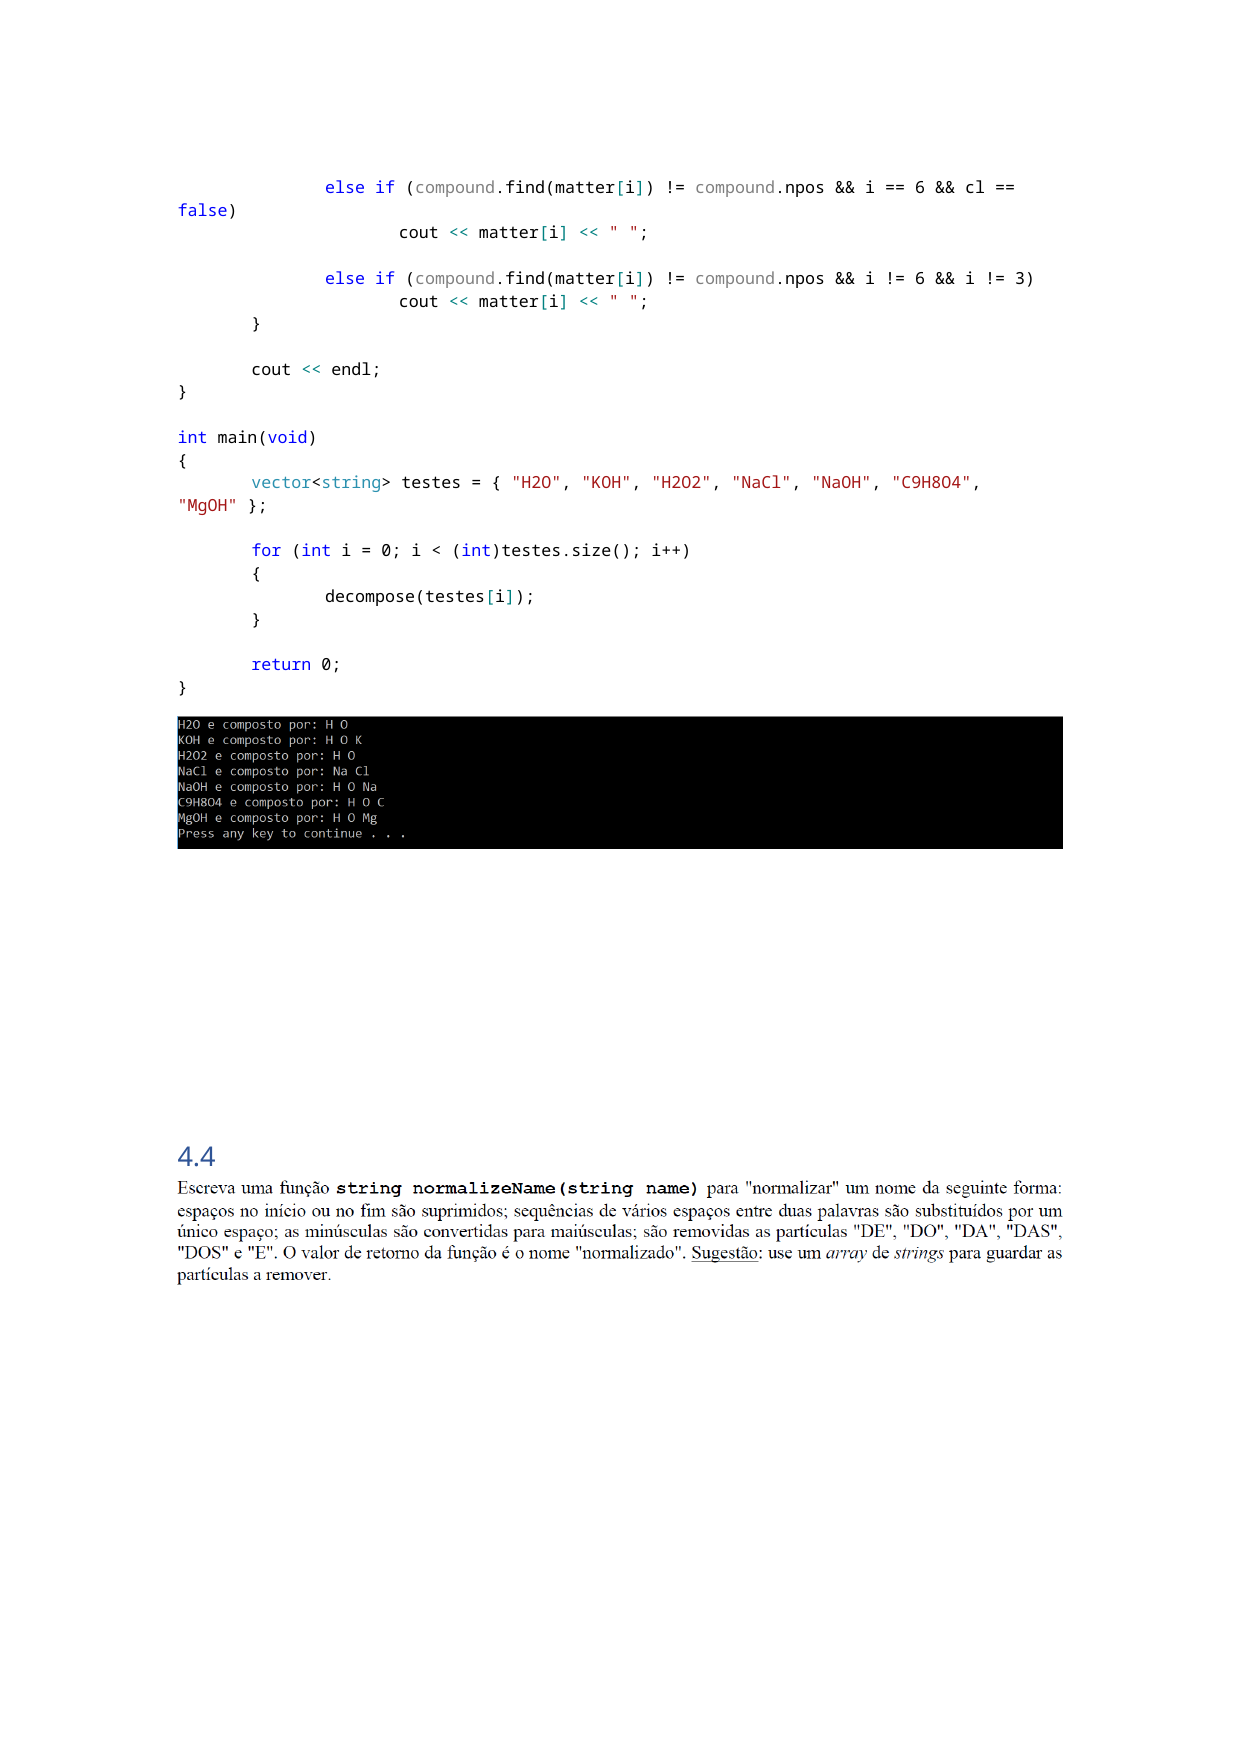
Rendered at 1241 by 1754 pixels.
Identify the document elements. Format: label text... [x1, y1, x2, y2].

text } [177, 675, 1063, 698]
text { [177, 448, 1063, 471]
text vector<string> testes = { "H2O", "KOH", "H2O2", "NaCl", "NaOH", "C9H8O4", "MgOH" }; [177, 471, 1063, 516]
text } [177, 380, 1063, 403]
text else if (compound.find(matter[i]) != compound.npos && i != 6 && i != 3) [177, 266, 1063, 289]
text int main(void) [177, 425, 1063, 448]
text } [177, 607, 1063, 630]
picture [177, 1177, 1063, 1286]
text cout << matter[i] << " "; [177, 289, 1063, 312]
text cout << endl; [177, 357, 1063, 380]
picture [177, 716, 1063, 849]
text } [177, 312, 1063, 334]
text for (int i = 0; i < (int)testes.size(); i++) [177, 539, 1063, 562]
text cout << matter[i] << " "; [177, 221, 1063, 244]
text return 0; [177, 652, 1063, 675]
text decompose(testes[i]); [177, 584, 1063, 607]
text { [177, 562, 1063, 584]
text else if (compound.find(matter[i]) != compound.npos && i == 6 && cl == false) [177, 176, 1063, 221]
subtitle 4.4 [177, 1138, 1063, 1174]
